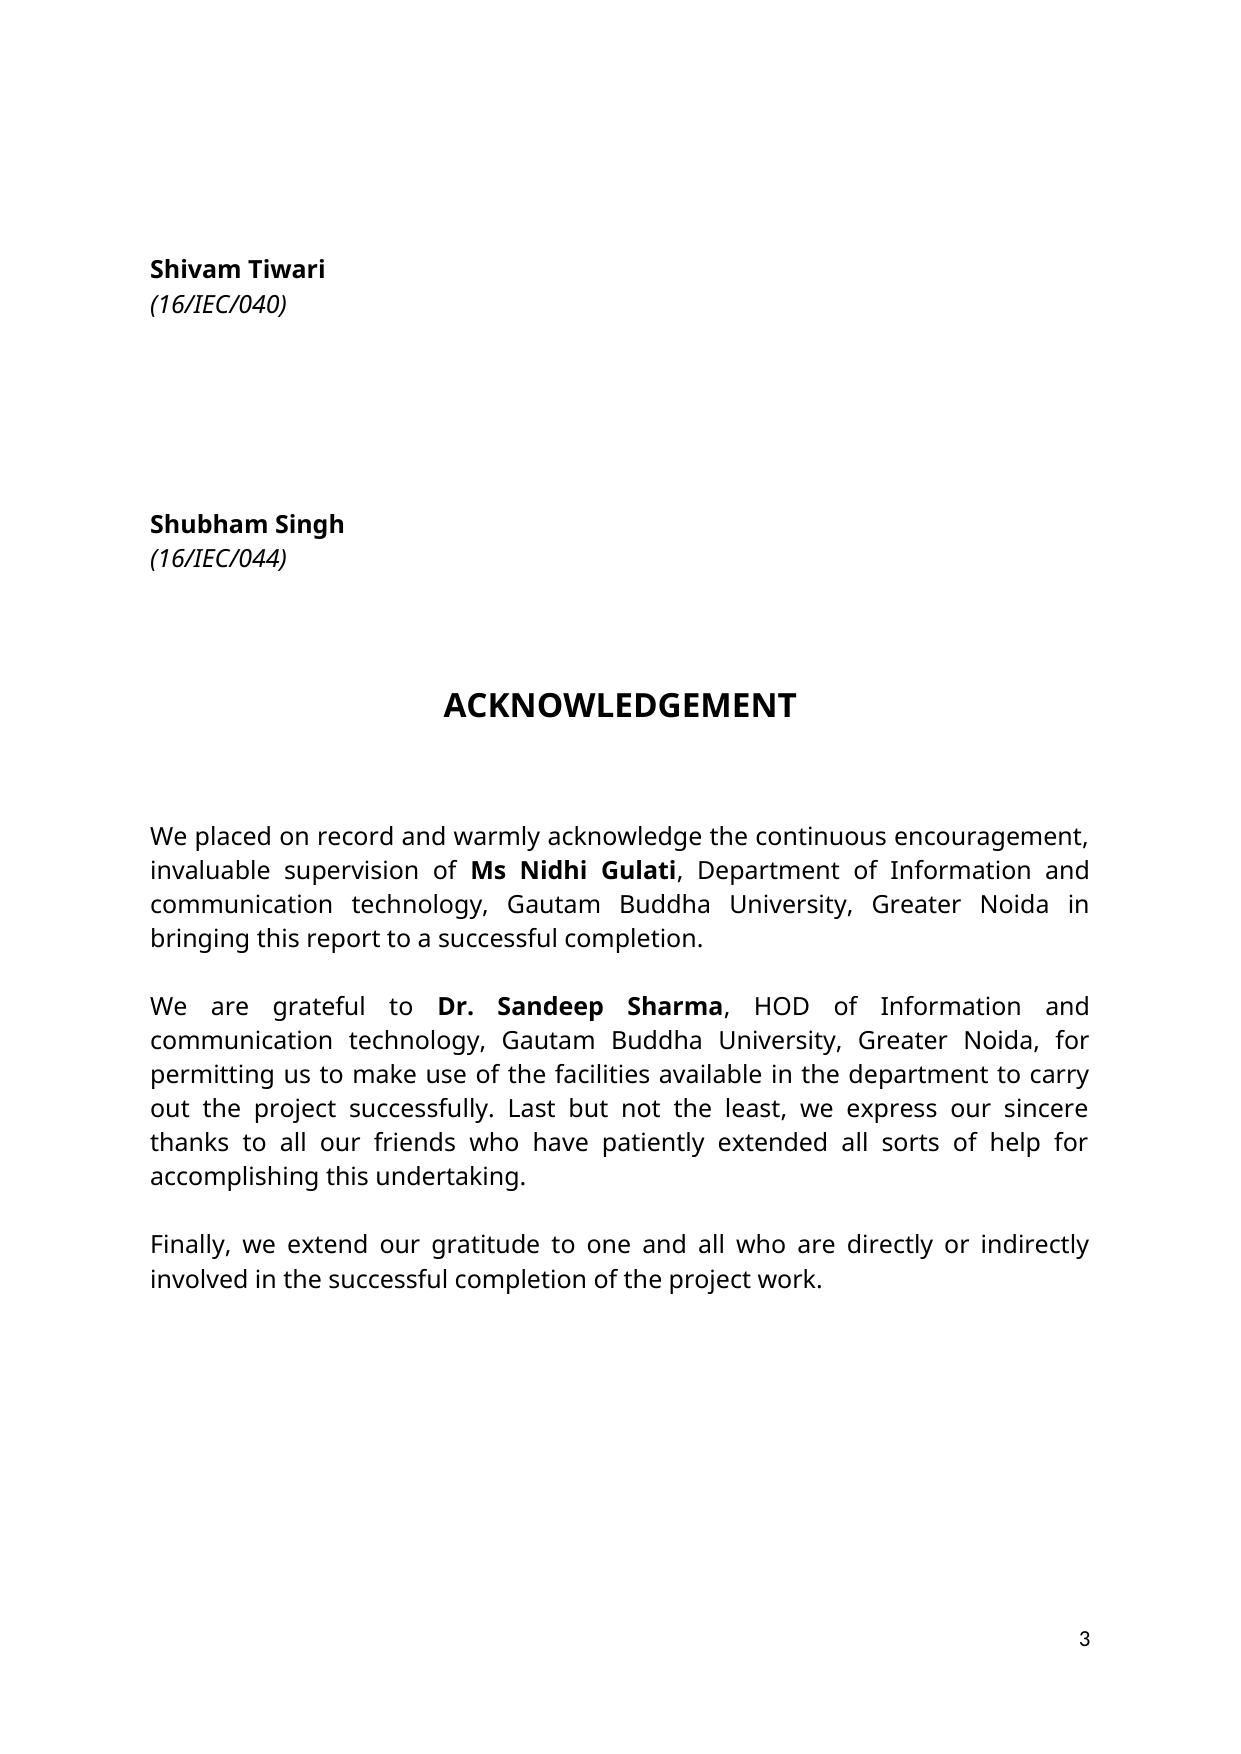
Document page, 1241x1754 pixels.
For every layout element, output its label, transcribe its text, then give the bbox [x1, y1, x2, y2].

text ACKNOWLEDGEMENT [150, 682, 1090, 728]
text Shubham Singh [150, 507, 1090, 541]
text We are grateful to Dr. Sandeep Sharma, HOD of Information and communication technology, Gautam Buddha University, Greater Noida, for permitting us to make use of the facilities available in the department to carry out the project successfully. Last but not the least, we express our sincere thanks to all our friends who have patiently extended all sorts of help for accomplishing this undertaking. [150, 989, 1090, 1193]
text (16/IEC/040) [150, 286, 1090, 320]
text We placed on record and warmly acknowledge the continuous encouragement, invaluable supervision of Ms Nidhi Gulati, Department of Information and communication technology, Gautam Buddha University, Greater Noida in bringing this report to a successful completion. [150, 818, 1090, 955]
text Shivam Tiwari [150, 252, 1090, 286]
text Finally, we extend our gratitude to one and all who are directly or indirectly involved in the successful completion of the project work. [150, 1227, 1090, 1295]
text (16/IEC/044) [150, 541, 1090, 575]
